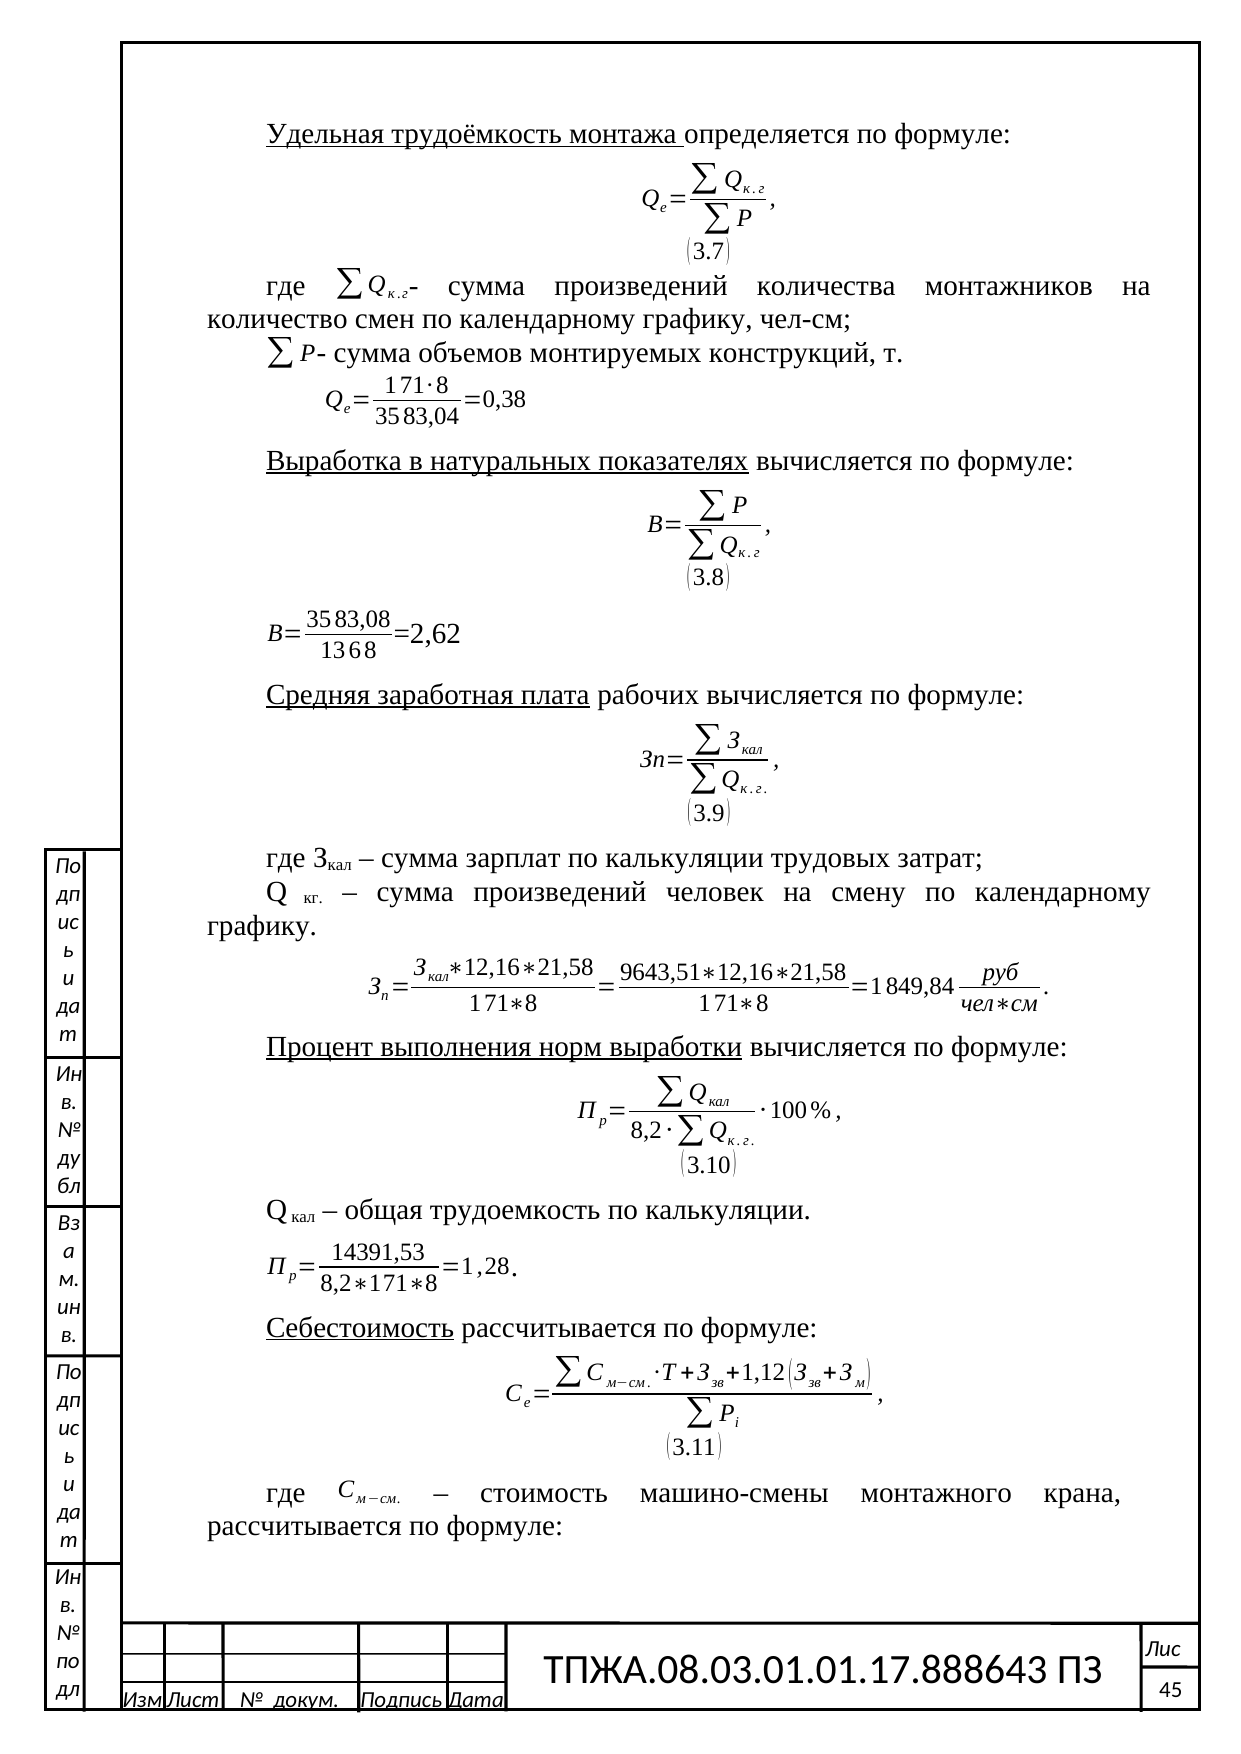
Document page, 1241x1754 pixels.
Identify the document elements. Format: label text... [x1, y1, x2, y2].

text Выработка в натуральных показателях вычисляется по формуле: [207, 443, 1152, 476]
list где - сумма произведений количества монтажников на количество смен по календарному графику, чел-см; [207, 267, 1152, 335]
text Процент выполнения норм выработки вычисляется по формуле: [207, 1029, 1152, 1062]
text Q кг. – сумма произведений человек на смену по календарному графику. [207, 874, 1152, 941]
text Средняя заработная плата рабочих вычисляется по формуле: [207, 677, 1152, 711]
text где – стоимость машино-смены монтажного крана, рассчитывается по формуле: [207, 1475, 1122, 1542]
text где Зкал – сумма зарплат по калькуляции трудовых затрат; [207, 841, 1152, 874]
text =2,62 [207, 606, 1152, 665]
text . [207, 1238, 1152, 1297]
text Q кал – общая трудоемкость по калькуляции. [207, 1192, 1152, 1226]
text Удельная трудоёмкость монтажа определяется по формуле: [207, 117, 1152, 150]
text Себестоимость рассчитывается по формуле: [207, 1310, 1122, 1343]
list - сумма объемов монтируемых конструкций, т. [207, 335, 1152, 371]
